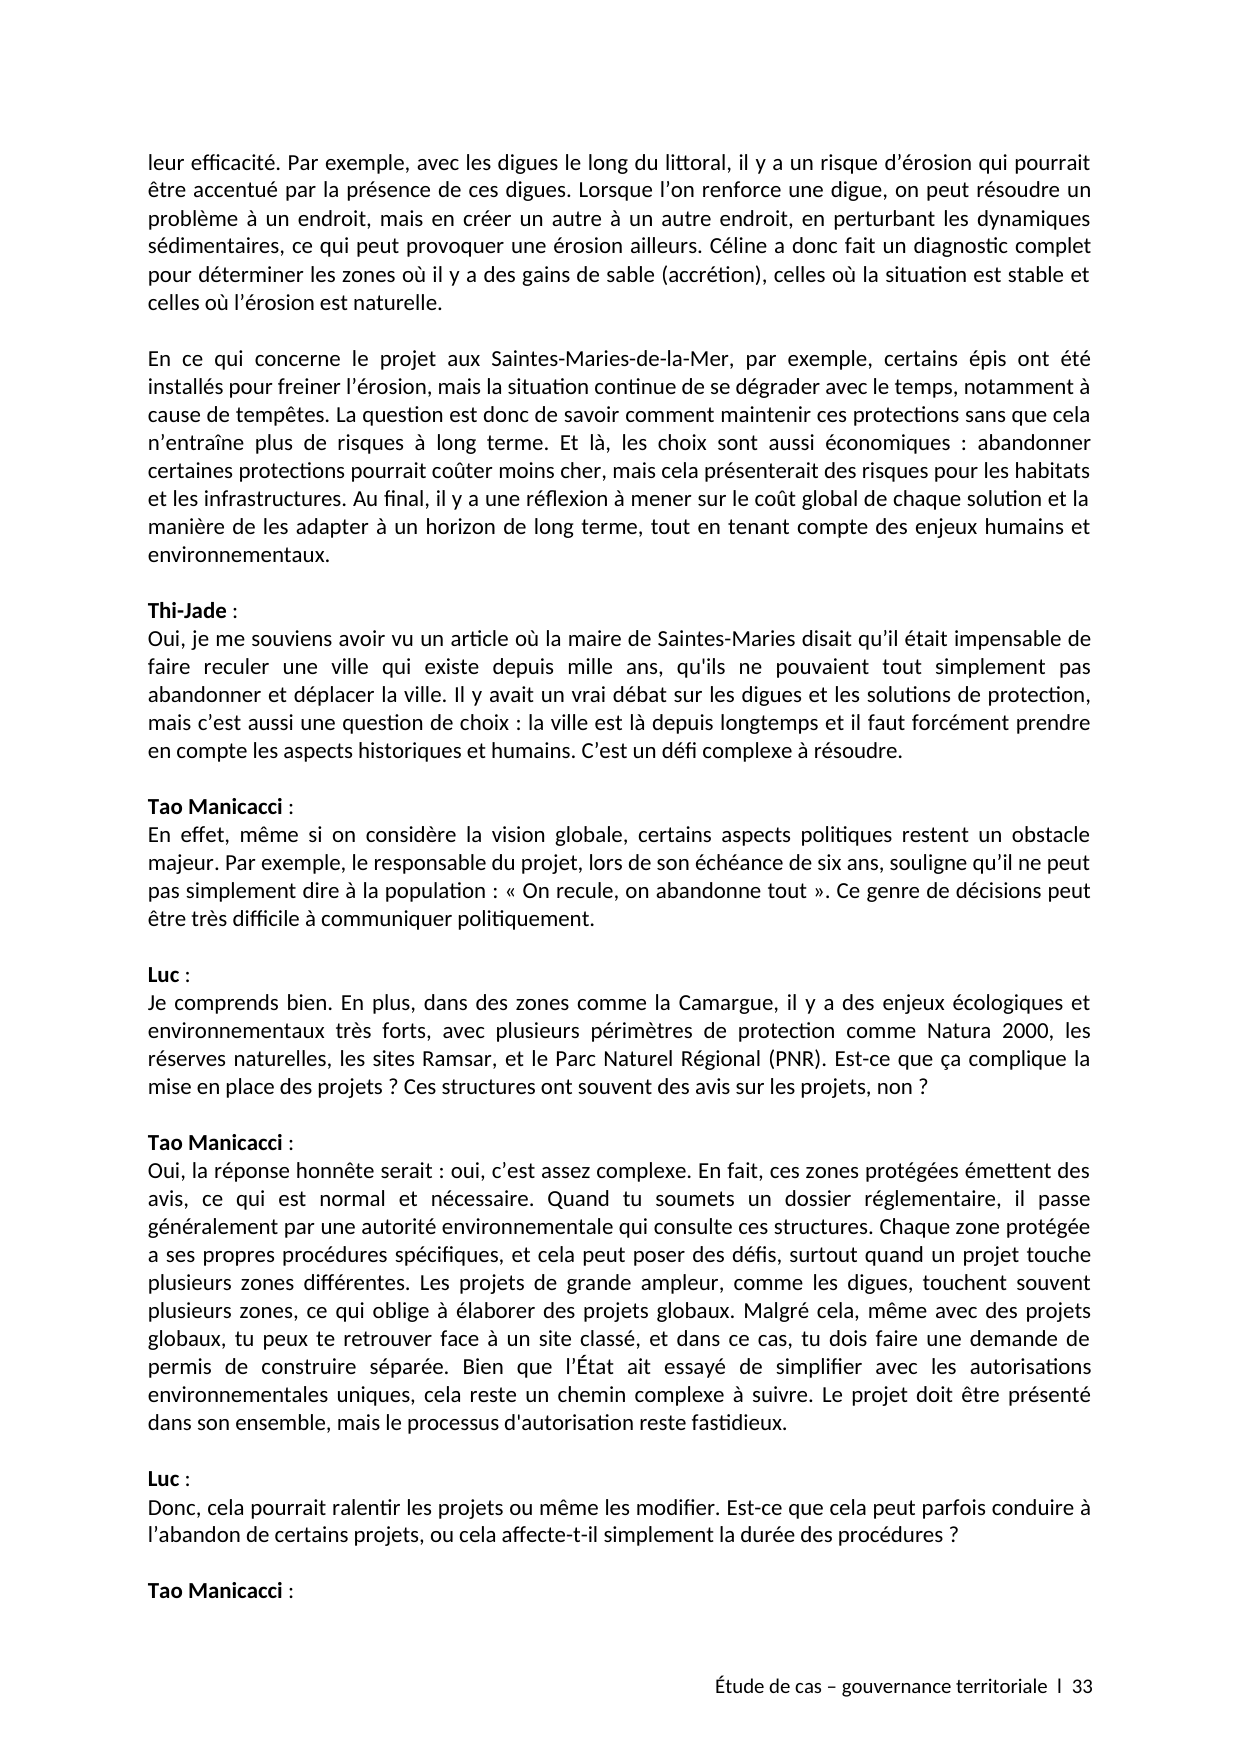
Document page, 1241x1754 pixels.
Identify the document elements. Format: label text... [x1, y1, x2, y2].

text Tao Manicacci : [148, 1577, 1093, 1605]
text En ce qui concerne le projet aux Saintes-Maries-de-la-Mer, par exemple, certains épis ont été installés pour freiner l’érosion, mais la situation continue de se dégrader avec le temps, notamment à cause de tempêtes. La question est donc de savoir comment maintenir ces protections sans que cela n’entraîne plus de risques à long terme. Et là, les choix sont aussi économiques : abandonner certaines protections pourrait coûter moins cher, mais cela présenterait des risques pour les habitats et les infrastructures. Au final, il y a une réflexion à mener sur le coût global de chaque solution et la manière de les adapter à un horizon de long terme, tout en tenant compte des enjeux humains et environnementaux. [148, 344, 1093, 568]
text Donc, cela pourrait ralentir les projets ou même les modifier. Est-ce que cela peut parfois conduire à l’abandon de certains projets, ou cela affecte-t-il simplement la durée des procédures ? [148, 1493, 1093, 1549]
text Oui, la réponse honnête serait : oui, c’est assez complexe. En fait, ces zones protégées émettent des avis, ce qui est normal et nécessaire. Quand tu soumets un dossier réglementaire, il passe généralement par une autorité environnementale qui consulte ces structures. Chaque zone protégée a ses propres procédures spécifiques, et cela peut poser des défis, surtout quand un projet touche plusieurs zones différentes. Les projets de grande ampleur, comme les digues, touchent souvent plusieurs zones, ce qui oblige à élaborer des projets globaux. Malgré cela, même avec des projets globaux, tu peux te retrouver face à un site classé, et dans ce cas, tu dois faire une demande de permis de construire séparée. Bien que l’État ait essayé de simplifier avec les autorisations environnementales uniques, cela reste un chemin complexe à suivre. Le projet doit être présenté dans son ensemble, mais le processus d'autorisation reste fastidieux. [148, 1156, 1093, 1437]
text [148, 148, 1093, 316]
text En effet, même si on considère la vision globale, certains aspects politiques restent un obstacle majeur. Par exemple, le responsable du projet, lors de son échéance de six ans, souligne qu’il ne peut pas simplement dire à la population : « On recule, on abandonne tout ». Ce genre de décisions peut être très difficile à communiquer politiquement. [148, 820, 1093, 932]
text Tao Manicacci : [148, 1128, 1093, 1156]
text Luc : [148, 960, 1093, 988]
text Oui, je me souviens avoir vu un article où la maire de Saintes-Maries disait qu’il était impensable de faire reculer une ville qui existe depuis mille ans, qu'ils ne pouvaient tout simplement pas abandonner et déplacer la ville. Il y avait un vrai débat sur les digues et les solutions de protection, mais c’est aussi une question de choix : la ville est là depuis longtemps et il faut forcément prendre en compte les aspects historiques et humains. C’est un défi complexe à résoudre. [148, 624, 1093, 764]
text Je comprends bien. En plus, dans des zones comme la Camargue, il y a des enjeux écologiques et environnementaux très forts, avec plusieurs périmètres de protection comme Natura 2000, les réserves naturelles, les sites Ramsar, et le Parc Naturel Régional (PNR). Est-ce que ça complique la mise en place des projets ? Ces structures ont souvent des avis sur les projets, non ? [148, 988, 1093, 1100]
text Tao Manicacci : [148, 792, 1093, 820]
text Luc : [148, 1464, 1093, 1493]
text Thi-Jade : [148, 596, 1093, 624]
